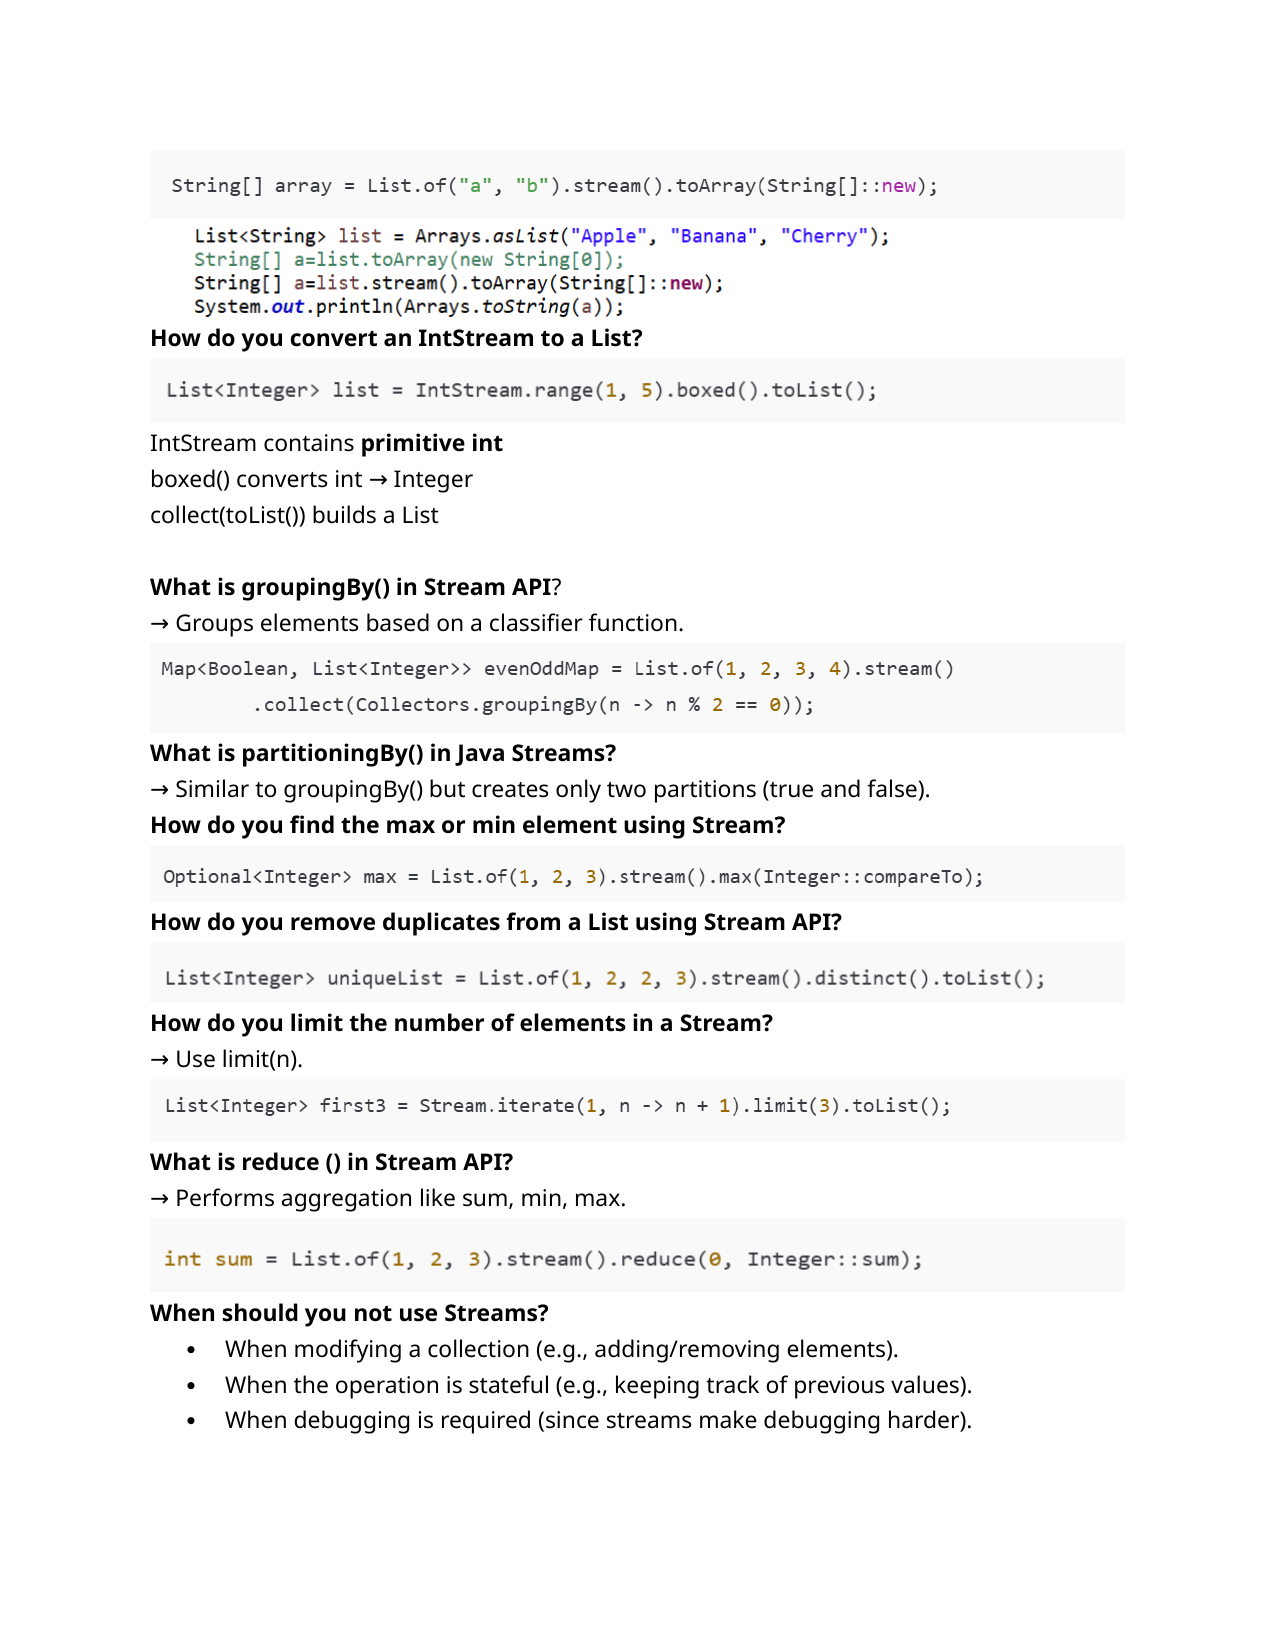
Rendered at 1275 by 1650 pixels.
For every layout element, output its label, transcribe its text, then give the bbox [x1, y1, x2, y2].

picture [150, 1218, 1125, 1292]
picture [150, 150, 1125, 219]
text What is groupingBy() in Stream API? → Groups elements based on a classifier function. [150, 571, 1125, 638]
text How do you convert an IntStream to a List? [150, 322, 1125, 353]
picture [150, 845, 1125, 902]
picture [150, 942, 1125, 1003]
text What is reduce () in Stream API? → Performs aggregation like sum, min, max. [150, 1146, 1125, 1213]
picture [150, 358, 1125, 423]
text How do you remove duplicates from a List using Stream API? [150, 906, 1125, 938]
picture [150, 643, 1125, 733]
text IntStream contains primitive int [150, 427, 1125, 459]
text collect(toList()) builds a List [150, 499, 1125, 531]
picture [150, 223, 1125, 318]
text What is partitioningBy() in Java Streams? → Similar to groupingBy() but creates only two partitions (true and false). [150, 737, 1125, 804]
list When debugging is required (since streams make debugging harder). [187, 1404, 1125, 1436]
list When modifying a collection (e.g., adding/removing elements). [187, 1333, 1125, 1364]
list When the operation is stateful (e.g., keeping track of previous values). [187, 1368, 1125, 1400]
text boxed() converts int → Integer [150, 463, 1125, 494]
text When should you not use Streams? [150, 1297, 1125, 1328]
picture [150, 1079, 1125, 1142]
text How do you find the max or min element using Stream? [150, 809, 1125, 840]
text How do you limit the number of elements in a Stream? → Use limit(n). [150, 1007, 1125, 1074]
